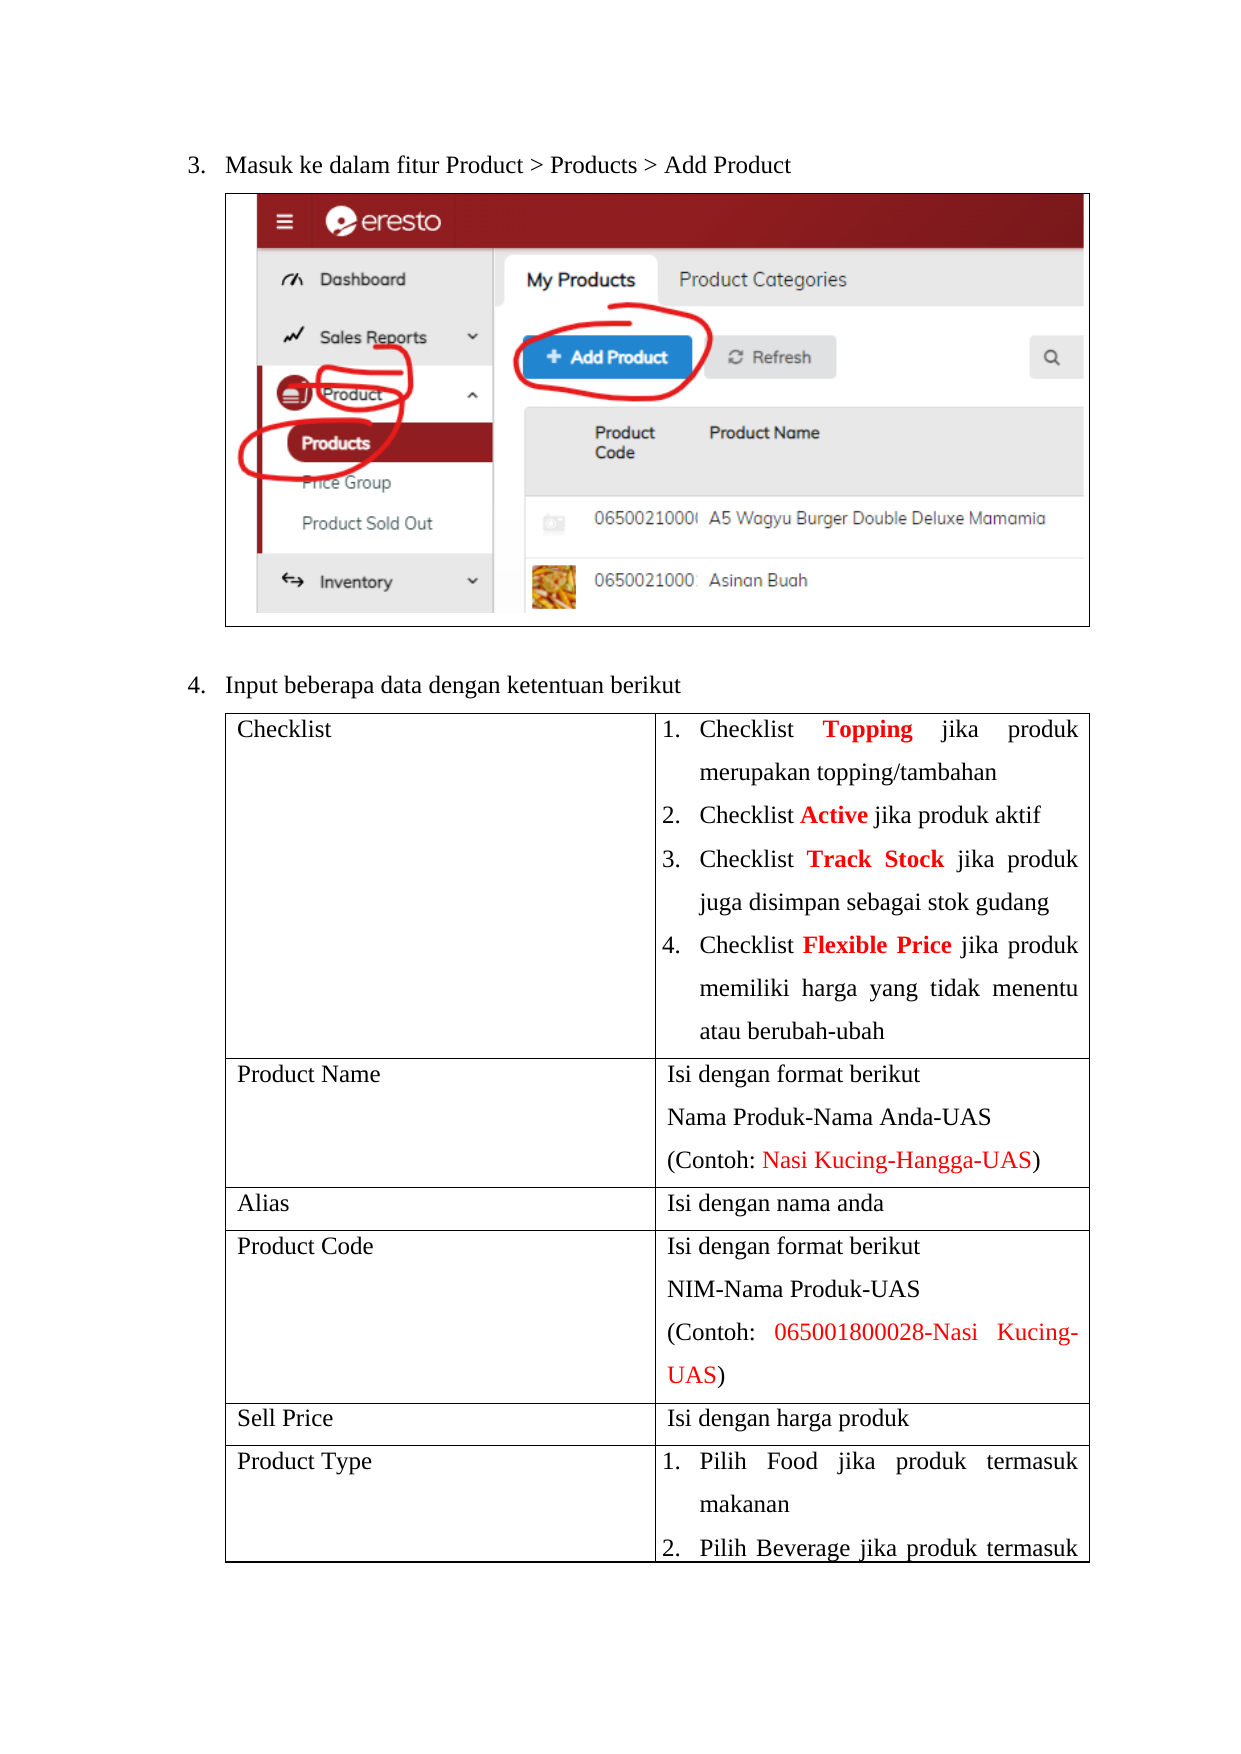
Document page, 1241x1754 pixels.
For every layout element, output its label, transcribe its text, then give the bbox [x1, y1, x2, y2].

picture [236, 194, 1084, 613]
table_header Checklist [226, 714, 655, 1058]
table_cell Product Code [226, 1231, 655, 1402]
list Input beberapa data dengan ketentuan berikut [187, 670, 1090, 699]
table_cell Isi dengan harga produk [656, 1404, 1089, 1445]
table_cell Product Name [226, 1059, 655, 1187]
table_cell Isi dengan format berikut Nama Produk-Nama Anda-UAS (Contoh: Nasi Kucing-Hangga-UAS) [656, 1059, 1089, 1187]
table_cell Isi dengan format berikut NIM-Nama Produk-UAS (Contoh: 065001800028-Nasi Kucing-UAS) [656, 1231, 1089, 1402]
table_cell Sell Price [226, 1404, 655, 1445]
table_header Checklist Topping jika produk merupakan topping/tambahan Checklist Active jika produk aktif Checklist Track Stock jika produk juga disimpan sebagai stok gudang Checklist Flexible Price jika produk memiliki harga yang tidak menentu atau berubah-ubah [656, 714, 1089, 1058]
table_cell Product Type [226, 1446, 655, 1561]
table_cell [656, 1446, 1089, 1561]
table_cell Alias [226, 1188, 655, 1230]
table_cell Isi dengan nama anda [656, 1188, 1089, 1230]
table_header [226, 194, 1089, 626]
list Masuk ke dalam fitur Product > Products > Add Product [187, 150, 1090, 179]
